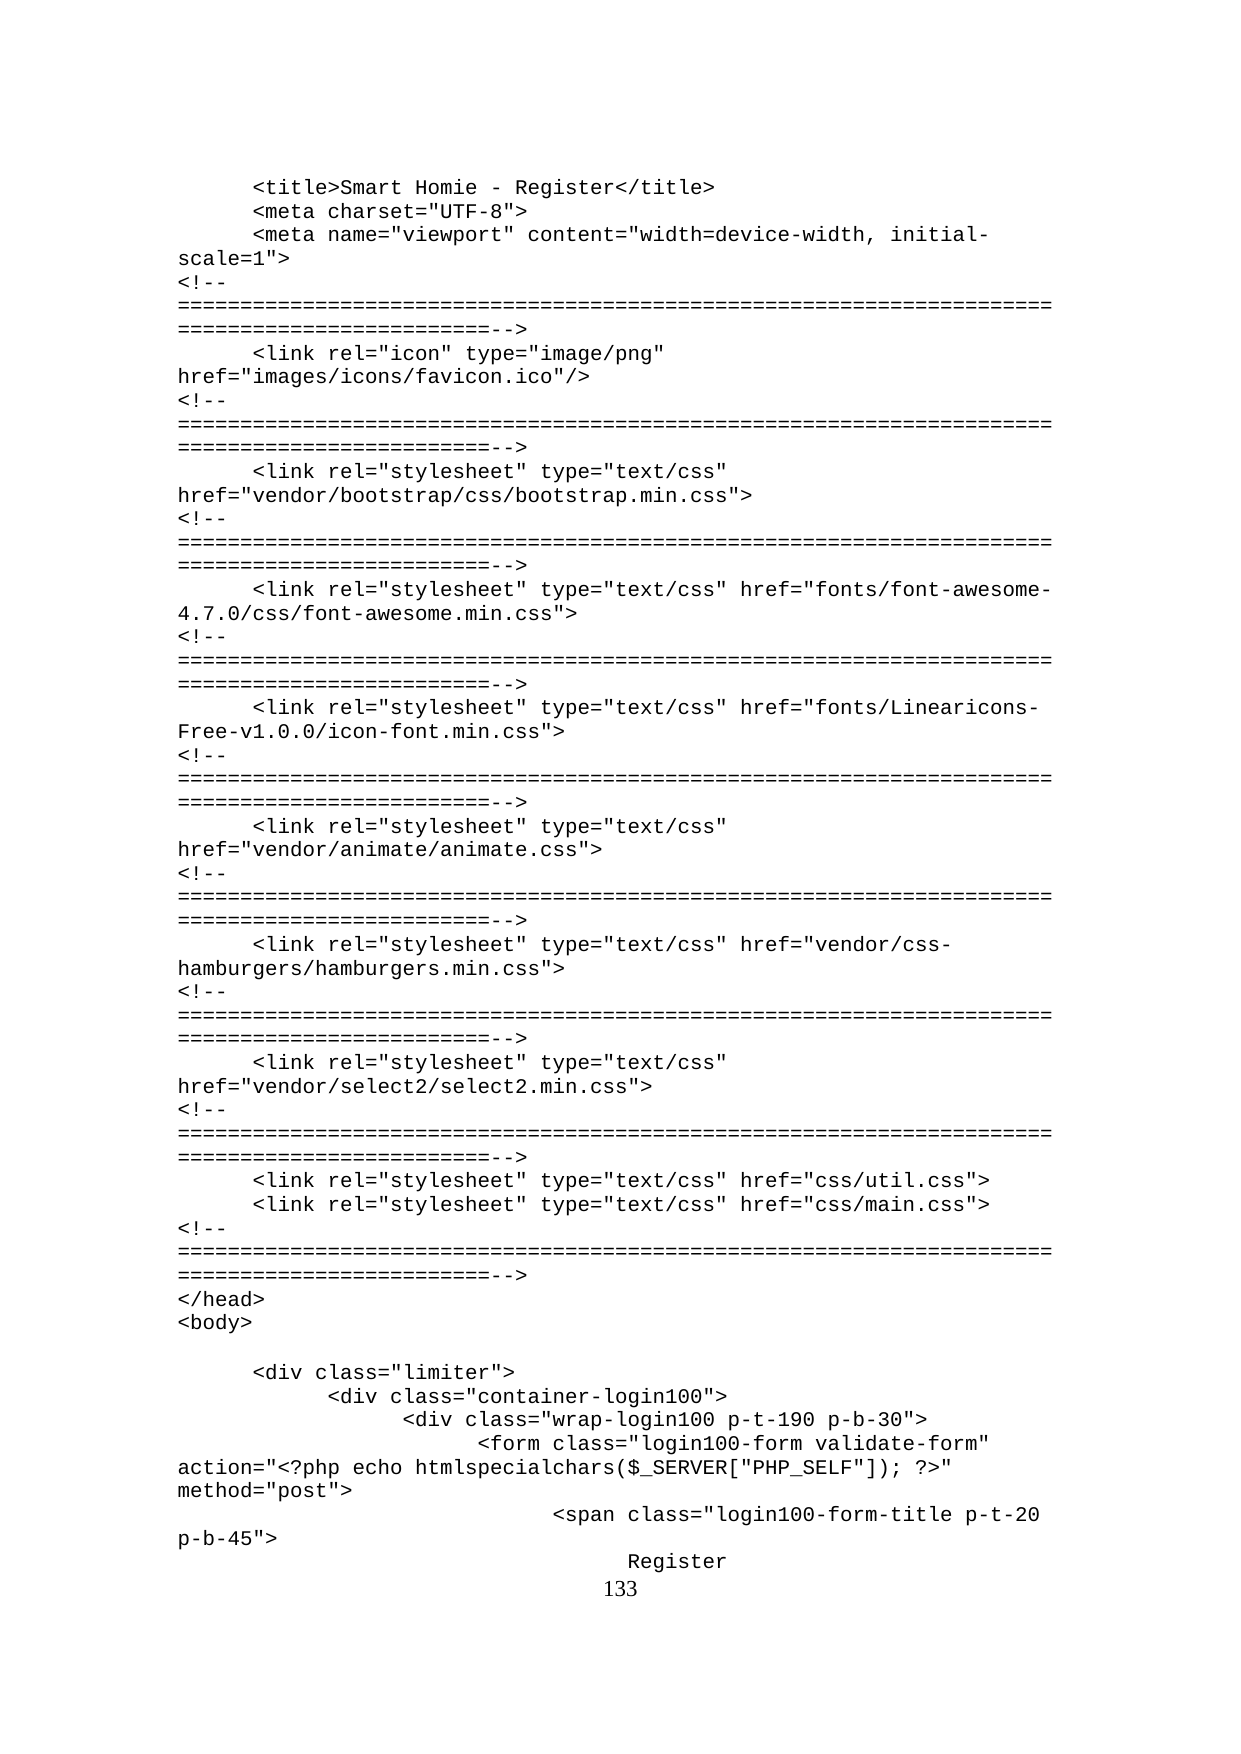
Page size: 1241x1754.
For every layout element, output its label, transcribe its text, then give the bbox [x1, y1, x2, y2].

text <link rel="stylesheet" type="text/css" href="vendor/bootstrap/css/bootstrap.min.css"> [177, 461, 1063, 508]
text <!--===============================================================================================--> [177, 508, 1063, 579]
text <span class="login100-form-title p-t-20 p-b-45"> [177, 1504, 1063, 1551]
text <div class="container-login100"> [177, 1386, 1063, 1409]
text <link rel="stylesheet" type="text/css" href="fonts/font-awesome-4.7.0/css/font-awesome.min.css"> [177, 579, 1063, 626]
text </head> [177, 1288, 1063, 1312]
text <!--===============================================================================================--> [177, 863, 1063, 934]
text <link rel="stylesheet" type="text/css" href="vendor/select2/select2.min.css"> [177, 1052, 1063, 1099]
text <link rel="stylesheet" type="text/css" href="vendor/animate/animate.css"> [177, 816, 1063, 863]
text <link rel="stylesheet" type="text/css" href="css/main.css"> [177, 1194, 1063, 1218]
text <!--===============================================================================================--> [177, 272, 1063, 343]
text <!--===============================================================================================--> [177, 981, 1063, 1052]
text <div class="wrap-login100 p-t-190 p-b-30"> [177, 1409, 1063, 1433]
text <meta charset="UTF-8"> [177, 201, 1063, 224]
text <body> [177, 1312, 1063, 1336]
text <!--===============================================================================================--> [177, 745, 1063, 816]
text <!--===============================================================================================--> [177, 1099, 1063, 1170]
text <link rel="icon" type="image/png" href="images/icons/favicon.ico"/> [177, 343, 1063, 390]
text <!--===============================================================================================--> [177, 626, 1063, 697]
text <div class="limiter"> [177, 1362, 1063, 1386]
text <!--===============================================================================================--> [177, 1218, 1063, 1288]
text <form class="login100-form validate-form" action="<?php echo htmlspecialchars($_SERVER["PHP_SELF"]); ?>" method="post"> [177, 1433, 1063, 1504]
text <link rel="stylesheet" type="text/css" href="fonts/Linearicons-Free-v1.0.0/icon-font.min.css"> [177, 697, 1063, 745]
text Register [177, 1551, 1063, 1575]
text <!--===============================================================================================--> [177, 390, 1063, 461]
text <link rel="stylesheet" type="text/css" href="vendor/css-hamburgers/hamburgers.min.css"> [177, 934, 1063, 981]
text <link rel="stylesheet" type="text/css" href="css/util.css"> [177, 1170, 1063, 1194]
text <meta name="viewport" content="width=device-width, initial-scale=1"> [177, 224, 1063, 272]
text <title>Smart Homie - Register</title> [177, 177, 1063, 201]
